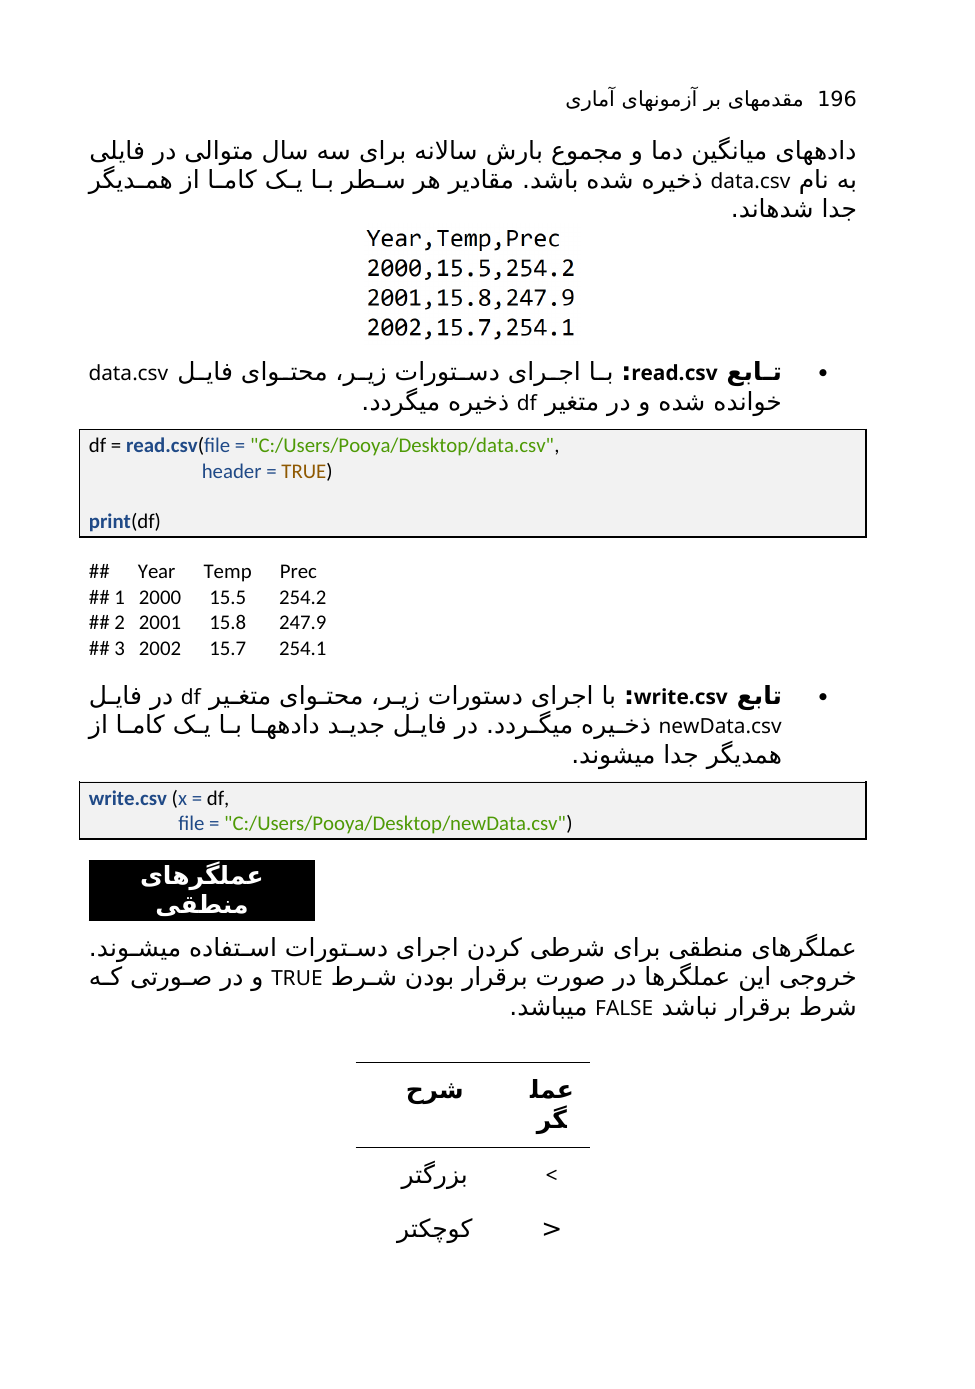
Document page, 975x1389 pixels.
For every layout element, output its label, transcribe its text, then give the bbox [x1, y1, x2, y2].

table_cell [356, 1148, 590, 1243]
list تابع write.csv: با اجرای دستورات زیر، محتوای متغیر df در فایل newData.csv ذخیره می‏گردد. در فایل جدید داده‏ها با یک کاما از همدیگر جدا می‏شوند. [89, 681, 819, 769]
text write.csv (x = df, file = "C:/Users/Pooya/Desktop/newData.csv") [80, 783, 865, 838]
picture [364, 223, 582, 345]
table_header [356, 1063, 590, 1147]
list تابع read.csv: با اجرای دستورات زیر، محتوای فایل data.csv خوانده شده و در متغیر df ذخیره می‏گردد. [89, 357, 819, 416]
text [89, 136, 857, 223]
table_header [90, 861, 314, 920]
text عملگرهای منطقی برای شرطی کردن اجرای دستورات استفاده می‏شوند. خروجی این عملگرها در صورت برقرار بودن شرط TRUE و در صورتی که شرط برقرار نباشد FALSE می‏باشد. [89, 933, 857, 1021]
text ## Year Temp Prec ## 1 2000 15.5 254.2 ## 2 2001 15.8 247.9 ## 3 2002 15.7 254.1 [89, 558, 857, 660]
text df = read.csv(file = "C:/Users/Pooya/Desktop/data.csv", header = TRUE) print(df) [80, 430, 865, 536]
